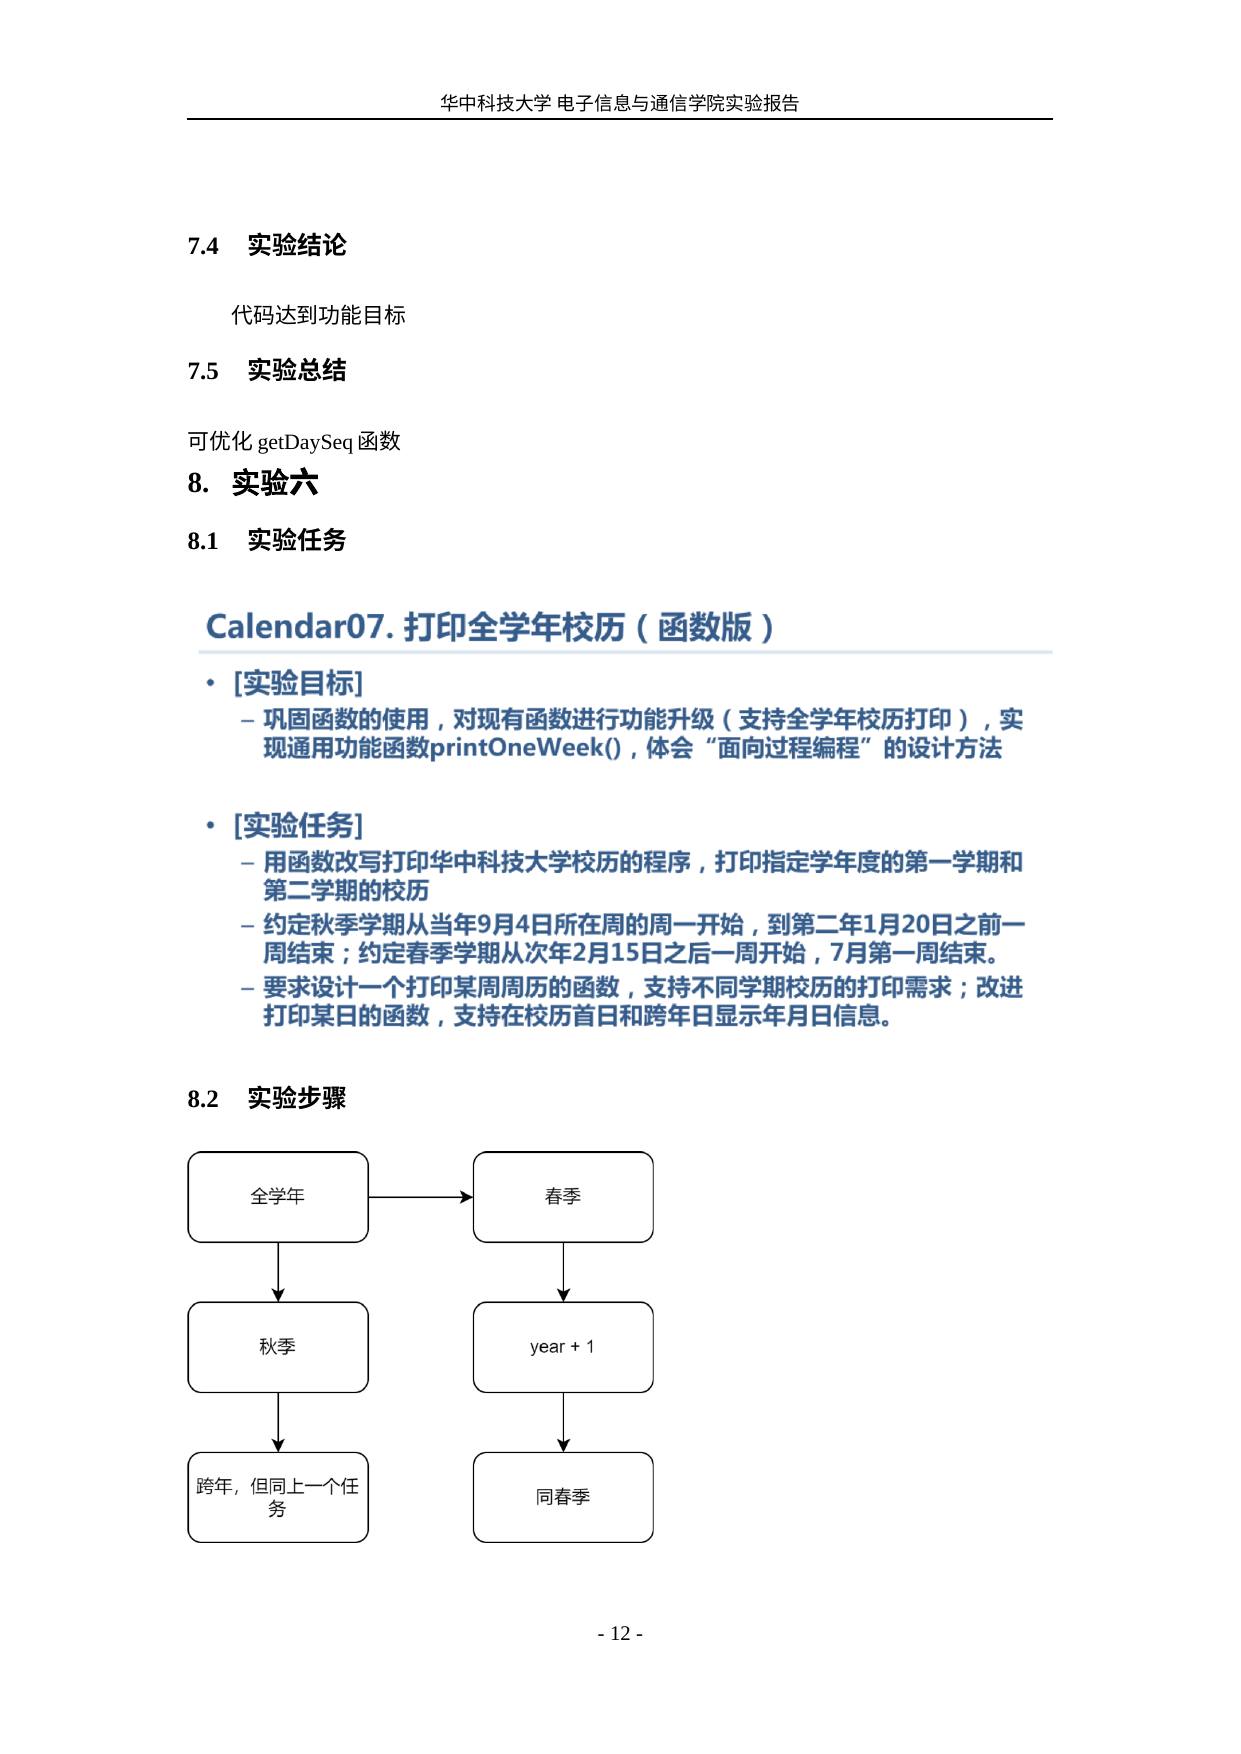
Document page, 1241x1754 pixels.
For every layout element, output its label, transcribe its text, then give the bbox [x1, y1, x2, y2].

subtitle 实验步骤 [187, 1078, 1053, 1115]
picture [187, 1151, 654, 1543]
subtitle 实验六 [187, 463, 1053, 499]
subtitle 实验任务 [187, 520, 1053, 556]
subtitle 实验结论 [187, 225, 1053, 262]
picture [187, 593, 1053, 1060]
subtitle 实验总结 [187, 351, 1053, 387]
text 代码达到功能目标 [187, 298, 1053, 330]
text 可优化getDaySeq函数 [187, 424, 1053, 455]
